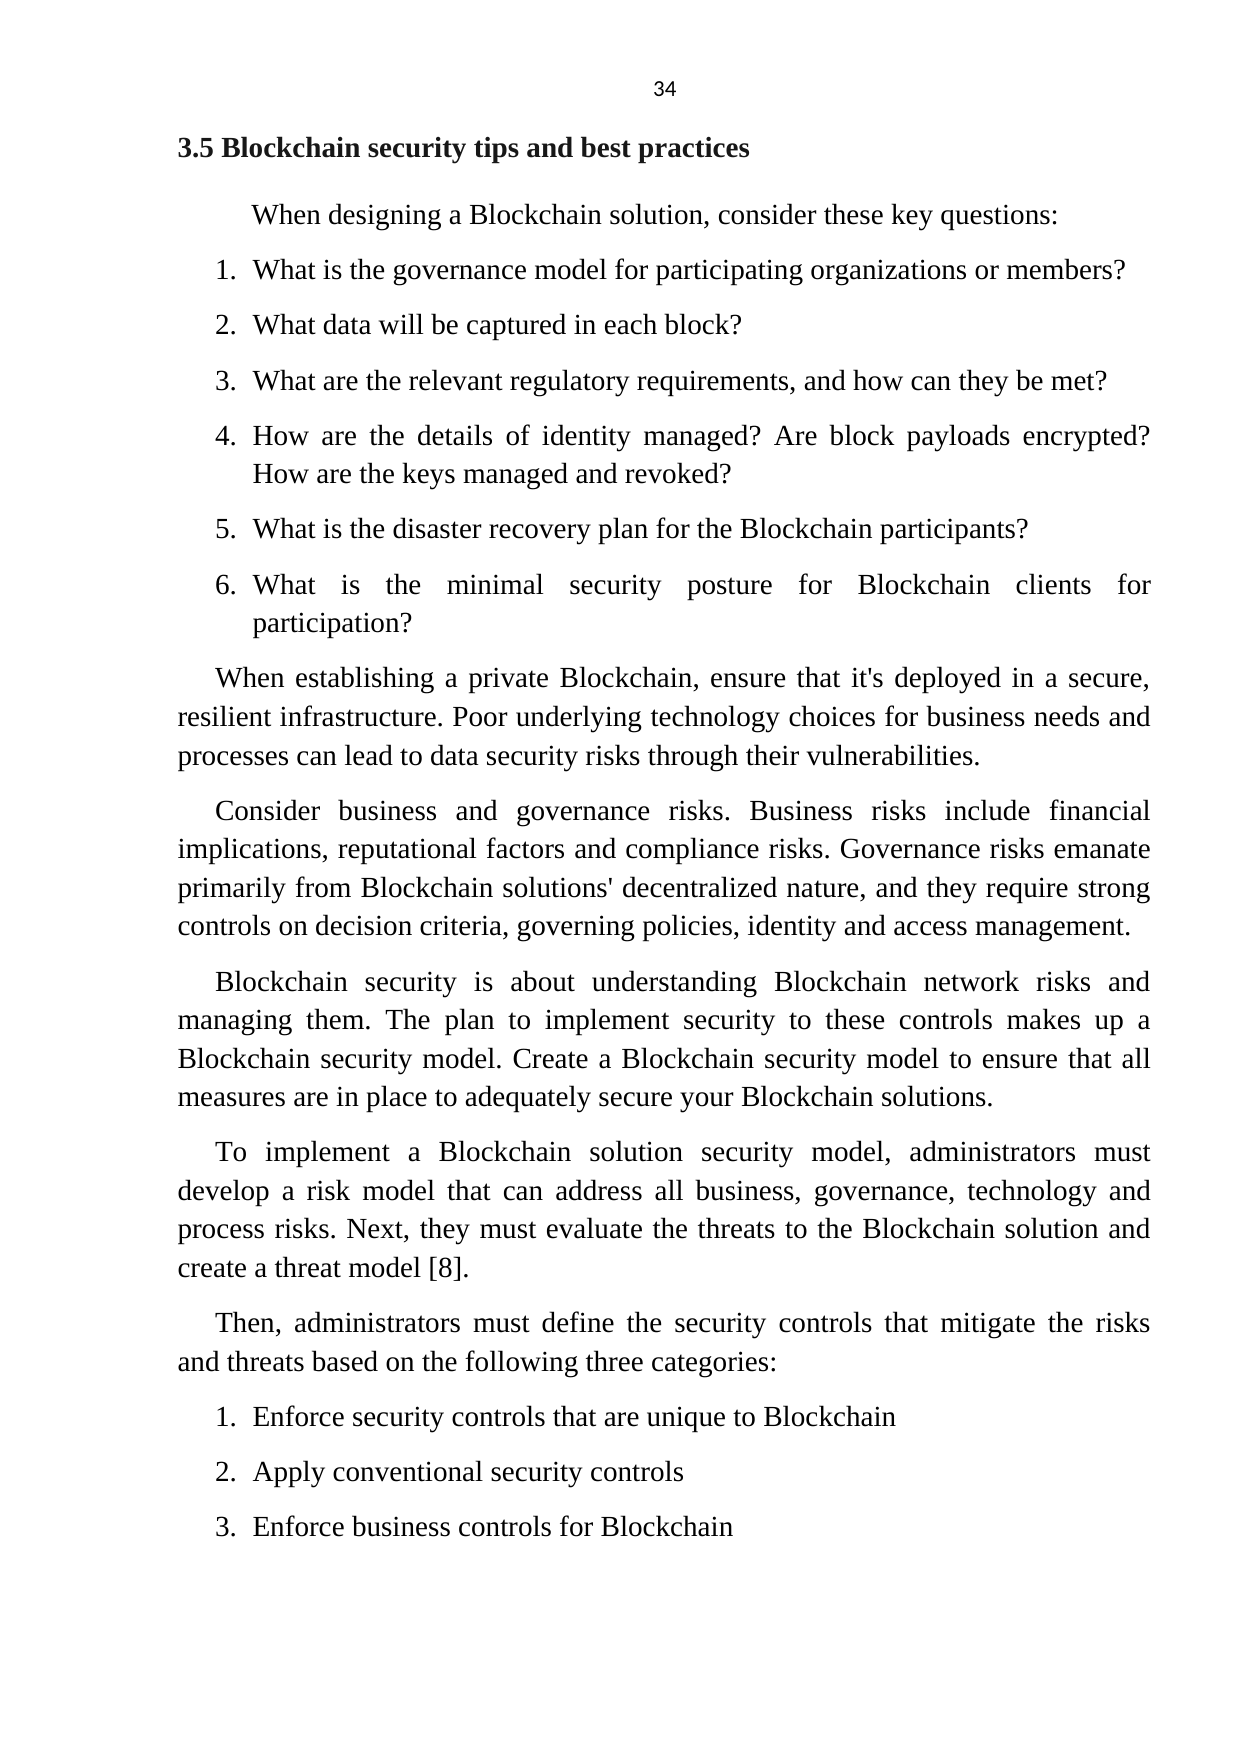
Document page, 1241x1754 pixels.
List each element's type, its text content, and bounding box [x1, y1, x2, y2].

list What is the minimal security posture for Blockchain clients for participation? [215, 567, 1152, 639]
list Enforce business controls for Blockchain [215, 1509, 1152, 1543]
list Enforce security controls that are unique to Blockchain [215, 1399, 1152, 1433]
text To implement a Blockchain solution security model, administrators must develop a risk model that can address all business, governance, technology and process risks. Next, they must evaluate the threats to the Blockchain solution and create a threat model [8]. [177, 1134, 1152, 1284]
list How are the details of identity managed? Are block payloads encrypted? How are the keys managed and revoked? [215, 418, 1152, 490]
subtitle 3.5 Blockchain security tips and best practices [177, 130, 1152, 163]
list Apply conventional security controls [215, 1454, 1152, 1488]
list What is the disaster recovery plan for the Blockchain participants? [215, 512, 1152, 545]
list What data will be captured in each block? [215, 307, 1152, 341]
text Consider business and governance risks. Business risks include financial implications, reputational factors and compliance risks. Governance risks emanate primarily from Blockchain solutions' decentralized nature, and they require strong controls on decision criteria, governing policies, identity and access management. [177, 793, 1152, 942]
text When designing a Blockchain solution, consider these key questions: [177, 197, 1152, 231]
text Then, administrators must define the security controls that mitigate the risks and threats based on the following three categories: [177, 1305, 1152, 1377]
text When establishing a private Blockchain, ensure that it's deployed in a secure, resilient infrastructure. Poor underlying technology choices for business needs and processes can lead to data security risks through their vulnerabilities. [177, 661, 1152, 771]
list What is the governance model for participating organizations or members? [215, 252, 1152, 286]
list What are the relevant regulatory requirements, and how can they be met? [215, 363, 1152, 396]
text Blockchain security is about understanding Blockchain network risks and managing them. The plan to implement security to these controls makes up a Blockchain security model. Create a Blockchain security model to ensure that all measures are in place to adequately secure your Blockchain solutions. [177, 964, 1152, 1113]
